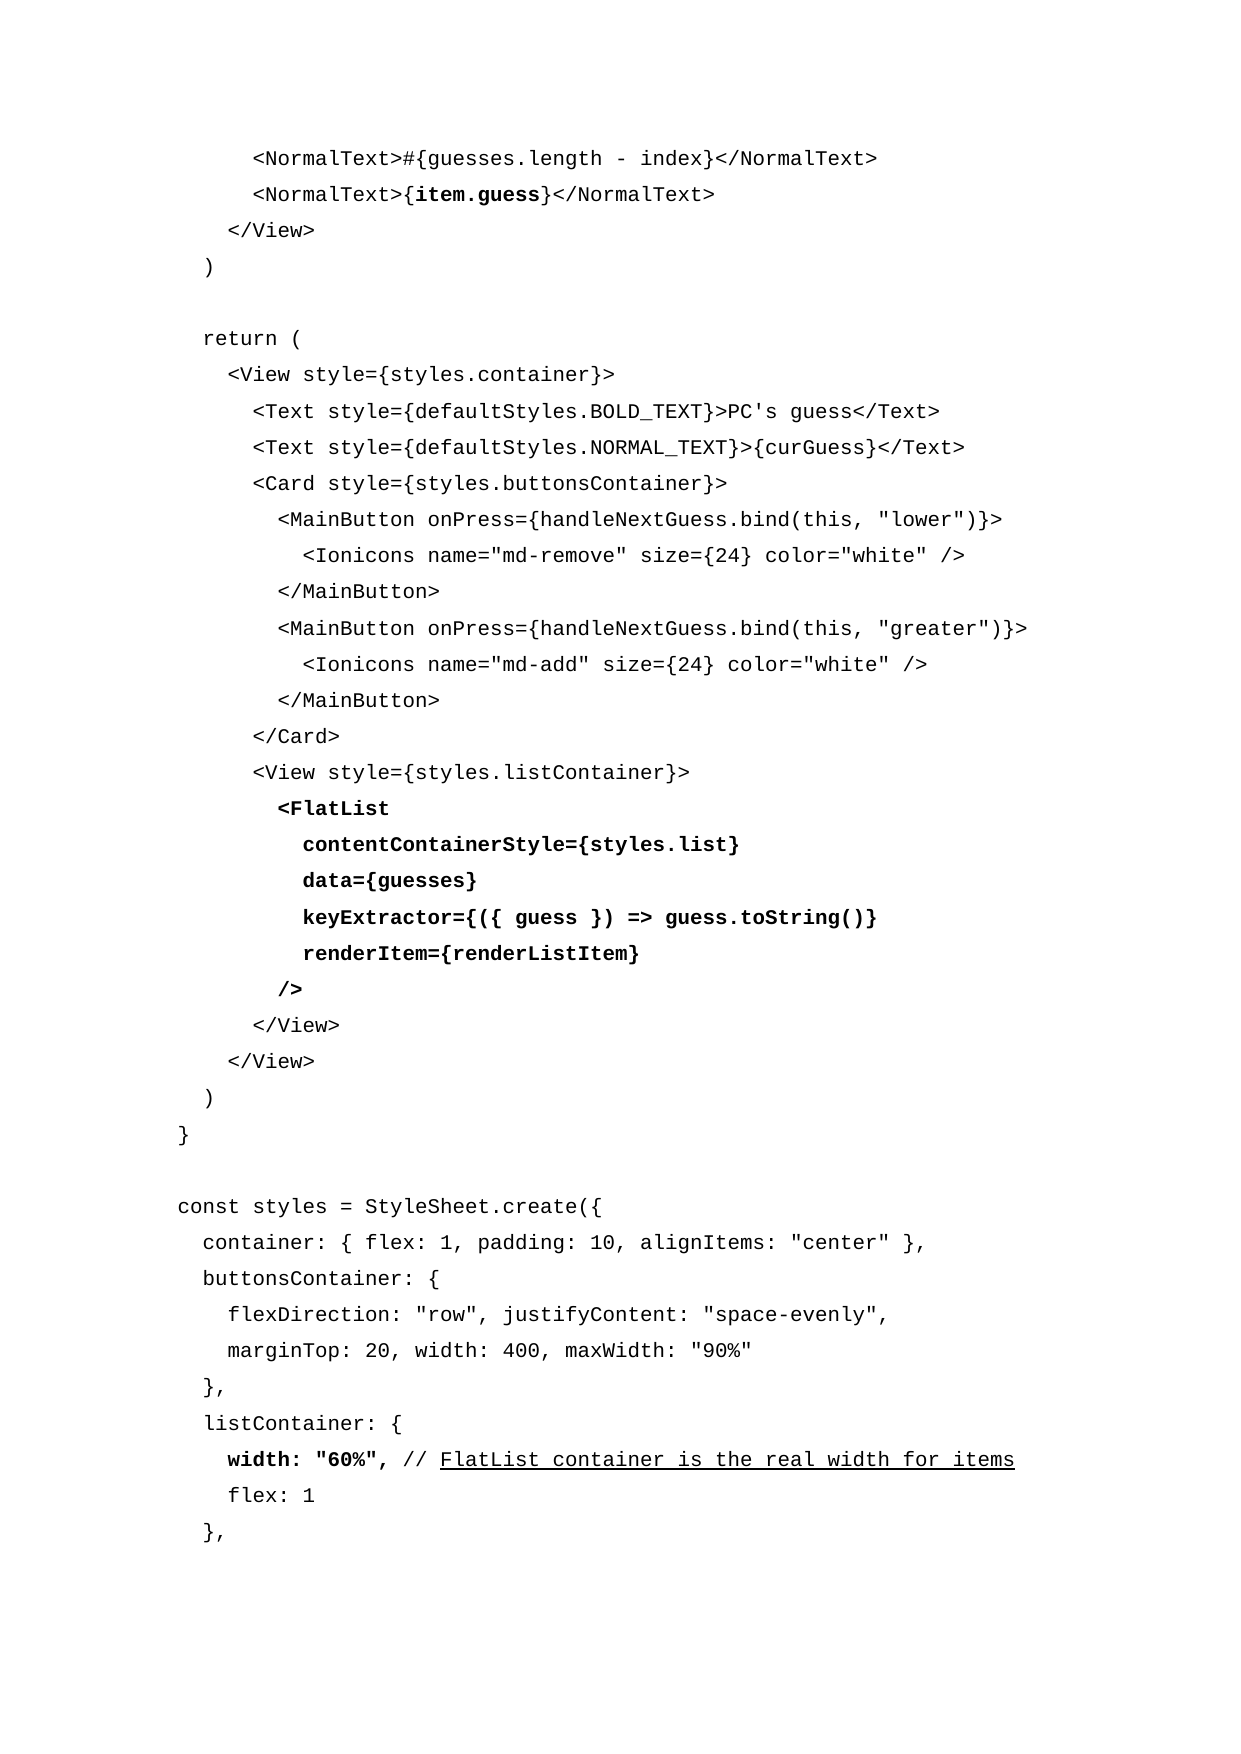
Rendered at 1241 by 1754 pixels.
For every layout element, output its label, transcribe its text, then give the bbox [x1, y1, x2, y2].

text container: { flex: 1, padding: 10, alignItems: "center" }, [177, 1232, 1063, 1256]
text contentContainerStyle={styles.list} [177, 834, 1063, 858]
text keyExtractor={({ guess }) => guess.toString()} [177, 907, 1063, 930]
text </Card> [177, 726, 1063, 749]
text renderItem={renderListItem} [177, 943, 1063, 966]
text <Ionicons name="md-remove" size={24} color="white" /> [177, 545, 1063, 569]
text </View> [177, 1015, 1063, 1039]
text marginTop: 20, width: 400, maxWidth: "90%" [177, 1340, 1063, 1364]
text flex: 1 [177, 1485, 1063, 1509]
text listContainer: { [177, 1413, 1063, 1436]
text <View style={styles.listContainer}> [177, 762, 1063, 786]
text <Text style={defaultStyles.BOLD_TEXT}>PC's guess</Text> [177, 401, 1063, 424]
text ) [177, 256, 1063, 280]
text data={guesses} [177, 871, 1063, 894]
text /> [177, 979, 1063, 1003]
text <MainButton onPress={handleNextGuess.bind(this, "greater")}> [177, 617, 1063, 641]
text return ( [177, 328, 1063, 352]
text }, [177, 1521, 1063, 1545]
text <NormalText>#{guesses.length - index}</NormalText> [177, 148, 1063, 171]
text width: "60%", // FlatList container is the real width for items [177, 1449, 1063, 1472]
text <Text style={defaultStyles.NORMAL_TEXT}>{curGuess}</Text> [177, 437, 1063, 460]
text buttonsContainer: { [177, 1268, 1063, 1292]
text flexDirection: "row", justifyContent: "space-evenly", [177, 1304, 1063, 1328]
text const styles = StyleSheet.create({ [177, 1196, 1063, 1219]
text <FlatList [177, 798, 1063, 822]
text ) [177, 1087, 1063, 1111]
text }, [177, 1377, 1063, 1400]
text </View> [177, 1051, 1063, 1075]
text </MainButton> [177, 690, 1063, 713]
text <Ionicons name="md-add" size={24} color="white" /> [177, 654, 1063, 677]
text <MainButton onPress={handleNextGuess.bind(this, "lower")}> [177, 509, 1063, 533]
text </View> [177, 220, 1063, 243]
text <NormalText>{item.guess}</NormalText> [177, 184, 1063, 207]
text } [177, 1123, 1063, 1147]
text <Card style={styles.buttonsContainer}> [177, 473, 1063, 497]
text <View style={styles.container}> [177, 364, 1063, 388]
text </MainButton> [177, 581, 1063, 605]
